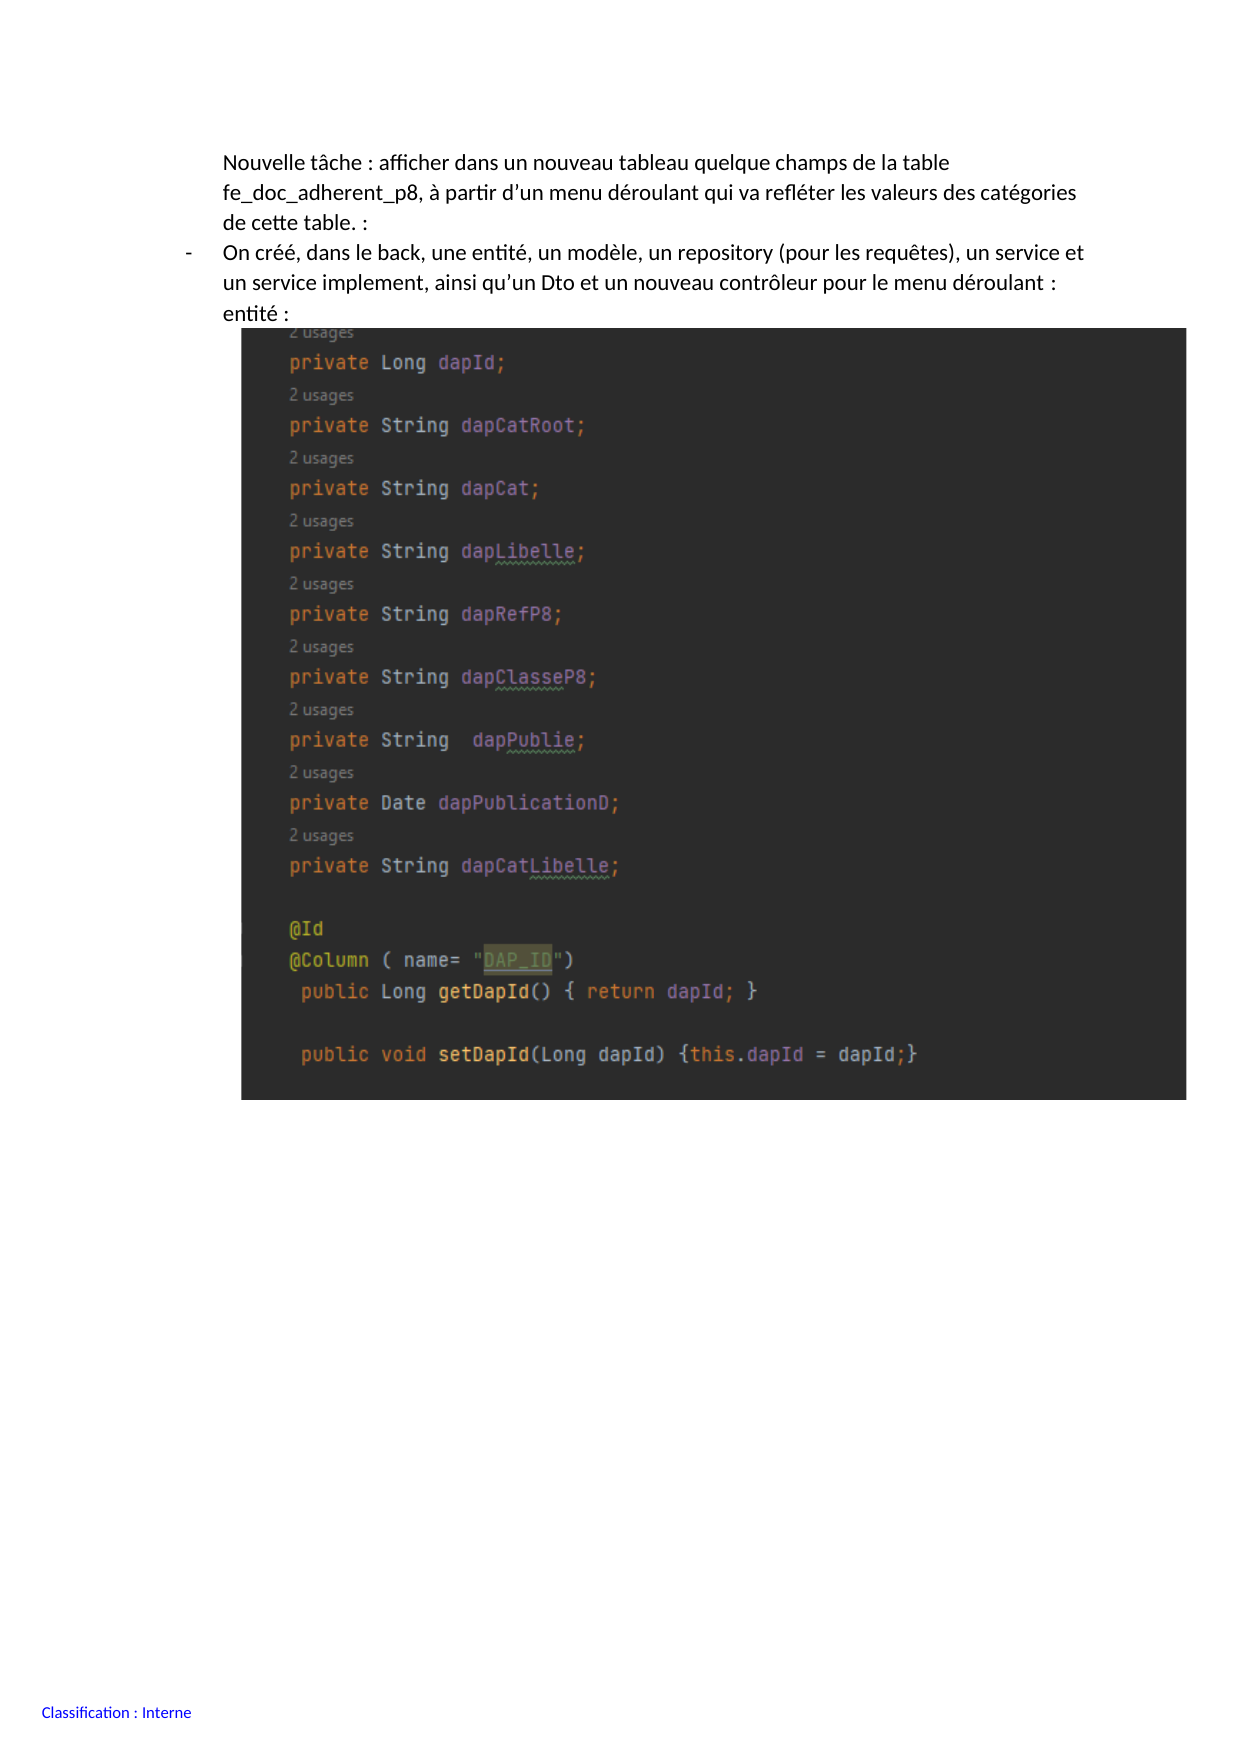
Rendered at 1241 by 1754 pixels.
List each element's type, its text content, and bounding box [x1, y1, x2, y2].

list Nouvelle tâche : afficher dans un nouveau tableau quelque champs de la table fe_doc_adherent_p8, à partir d’un menu déroulant qui va refléter les valeurs des catégories de cette table. : [223, 148, 1093, 236]
list On créé, dans le back, une entité, un modèle, un repository (pour les requêtes), un service et un service implement, ainsi qu’un Dto et un nouveau contrôleur pour le menu déroulant : entité : [185, 238, 1093, 1100]
